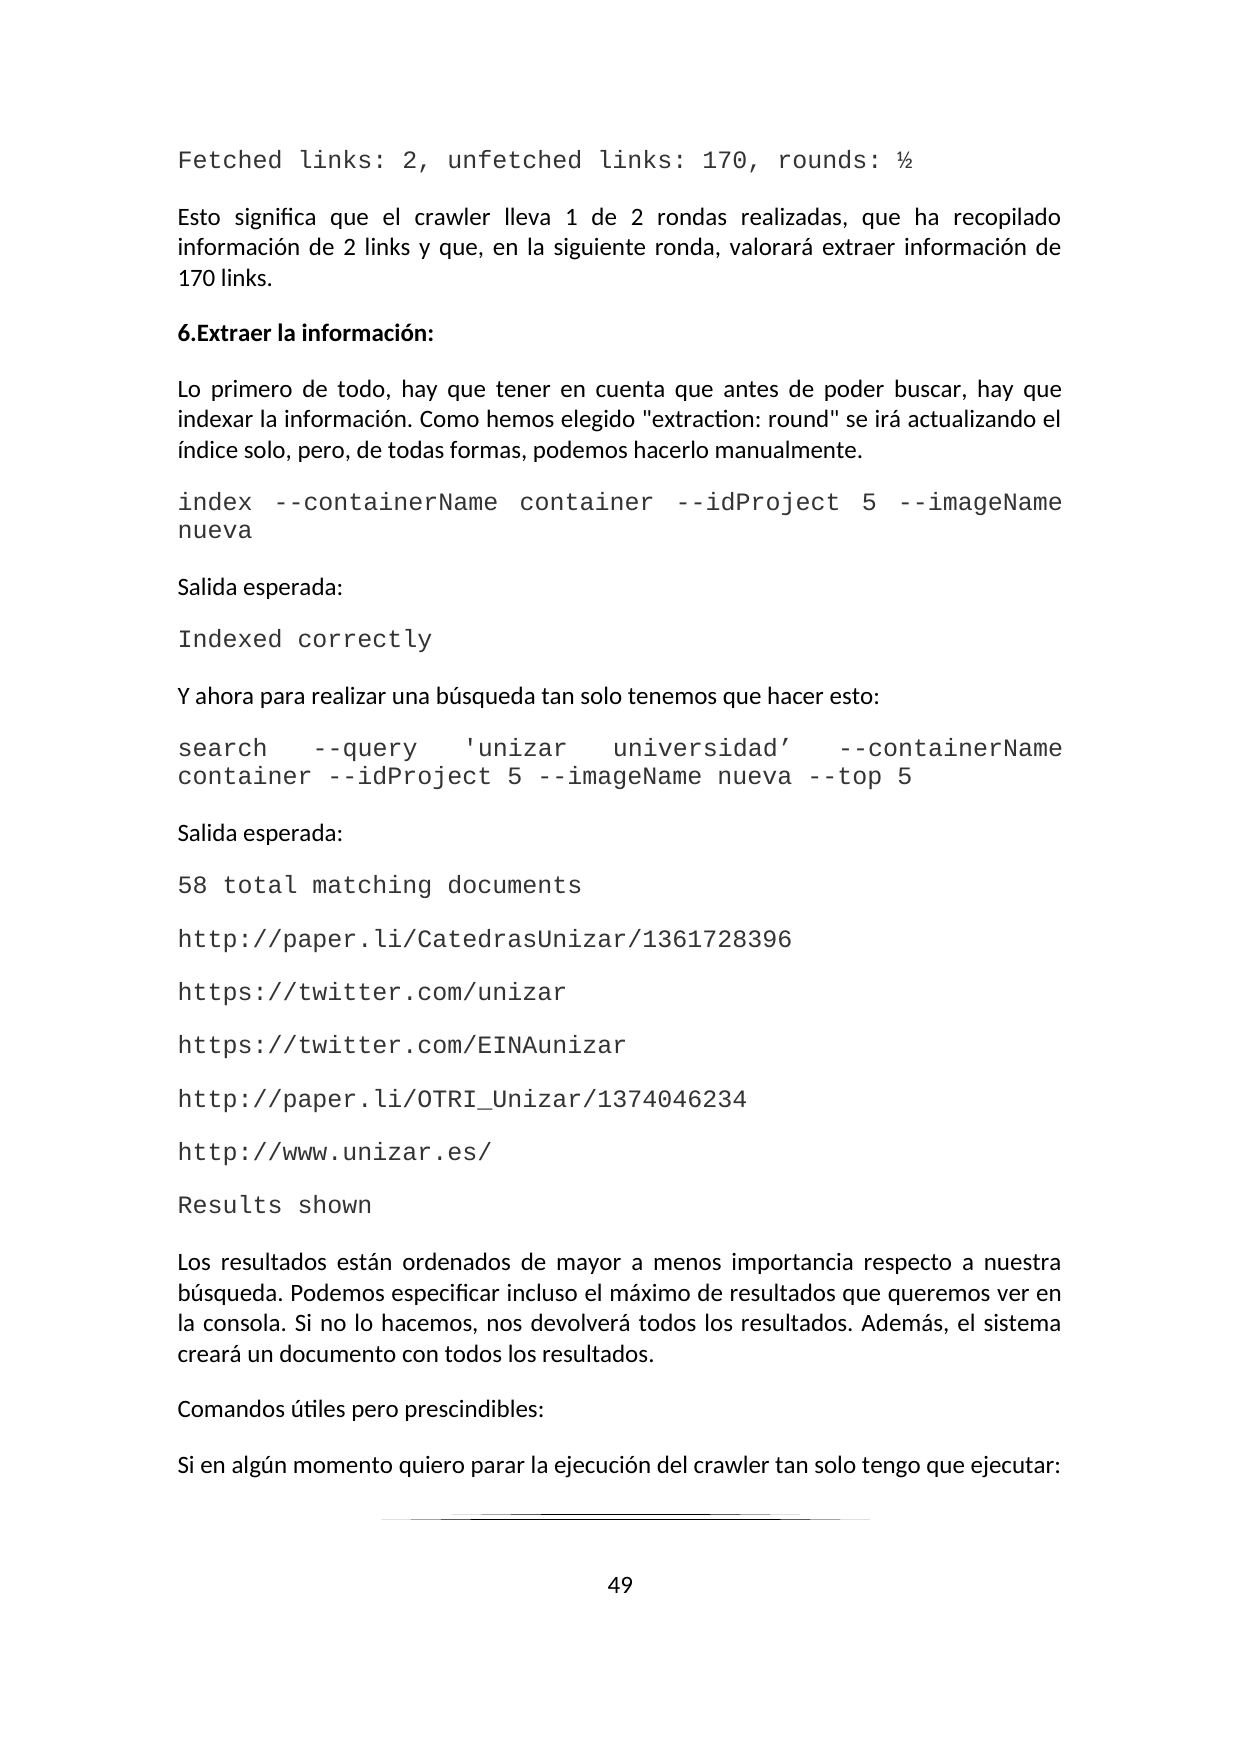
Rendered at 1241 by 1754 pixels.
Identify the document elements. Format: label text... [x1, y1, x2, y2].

text http://paper.li/OTRI_Unizar/1374046234 [177, 1086, 1063, 1114]
text search --query 'unizar universidad’ --containerName container --idProject 5 --imageName nueva --top 5 [177, 736, 1063, 792]
text Results shown [177, 1193, 1063, 1221]
text Comandos útiles pero prescindibles: [177, 1393, 1063, 1424]
text 6.Extraer la información: [177, 317, 1063, 348]
text index --containerName container --idProject 5 --imageName nueva [177, 489, 1063, 546]
text Lo primero de todo, hay que tener en cuenta que antes de poder buscar, hay que indexar la información. Como hemos elegido "extraction: round" se irá actualizando el índice solo, pero, de todas formas, podemos hacerlo manualmente. [177, 373, 1063, 464]
text Salida esperada: [177, 571, 1063, 602]
text Si en algún momento quiero parar la ejecución del crawler tan solo tengo que ejecutar: [177, 1449, 1063, 1479]
text https://twitter.com/unizar [177, 979, 1063, 1008]
text 58 total matching documents [177, 873, 1063, 901]
text Salida esperada: [177, 817, 1063, 848]
text http://paper.li/CatedrasUnizar/1361728396 [177, 926, 1063, 954]
text Los resultados están ordenados de mayor a menos importancia respecto a nuestra búsqueda. Podemos especificar incluso el máximo de resultados que queremos ver en la consola. Si no lo hacemos, nos devolverá todos los resultados. Además, el sistema creará un documento con todos los resultados. [177, 1246, 1063, 1368]
text Fetched links: 2, unfetched links: 170, rounds: ½ [177, 148, 1063, 176]
text Indexed correctly [177, 627, 1063, 655]
text https://twitter.com/EINAunizar [177, 1033, 1063, 1061]
text Esto significa que el crawler lleva 1 de 2 rondas realizadas, que ha recopilado información de 2 links y que, en la siguiente ronda, valorará extraer información de 170 links. [177, 201, 1063, 292]
text Y ahora para realizar una búsqueda tan solo tenemos que hacer esto: [177, 680, 1063, 711]
text http://www.unizar.es/ [177, 1139, 1063, 1168]
